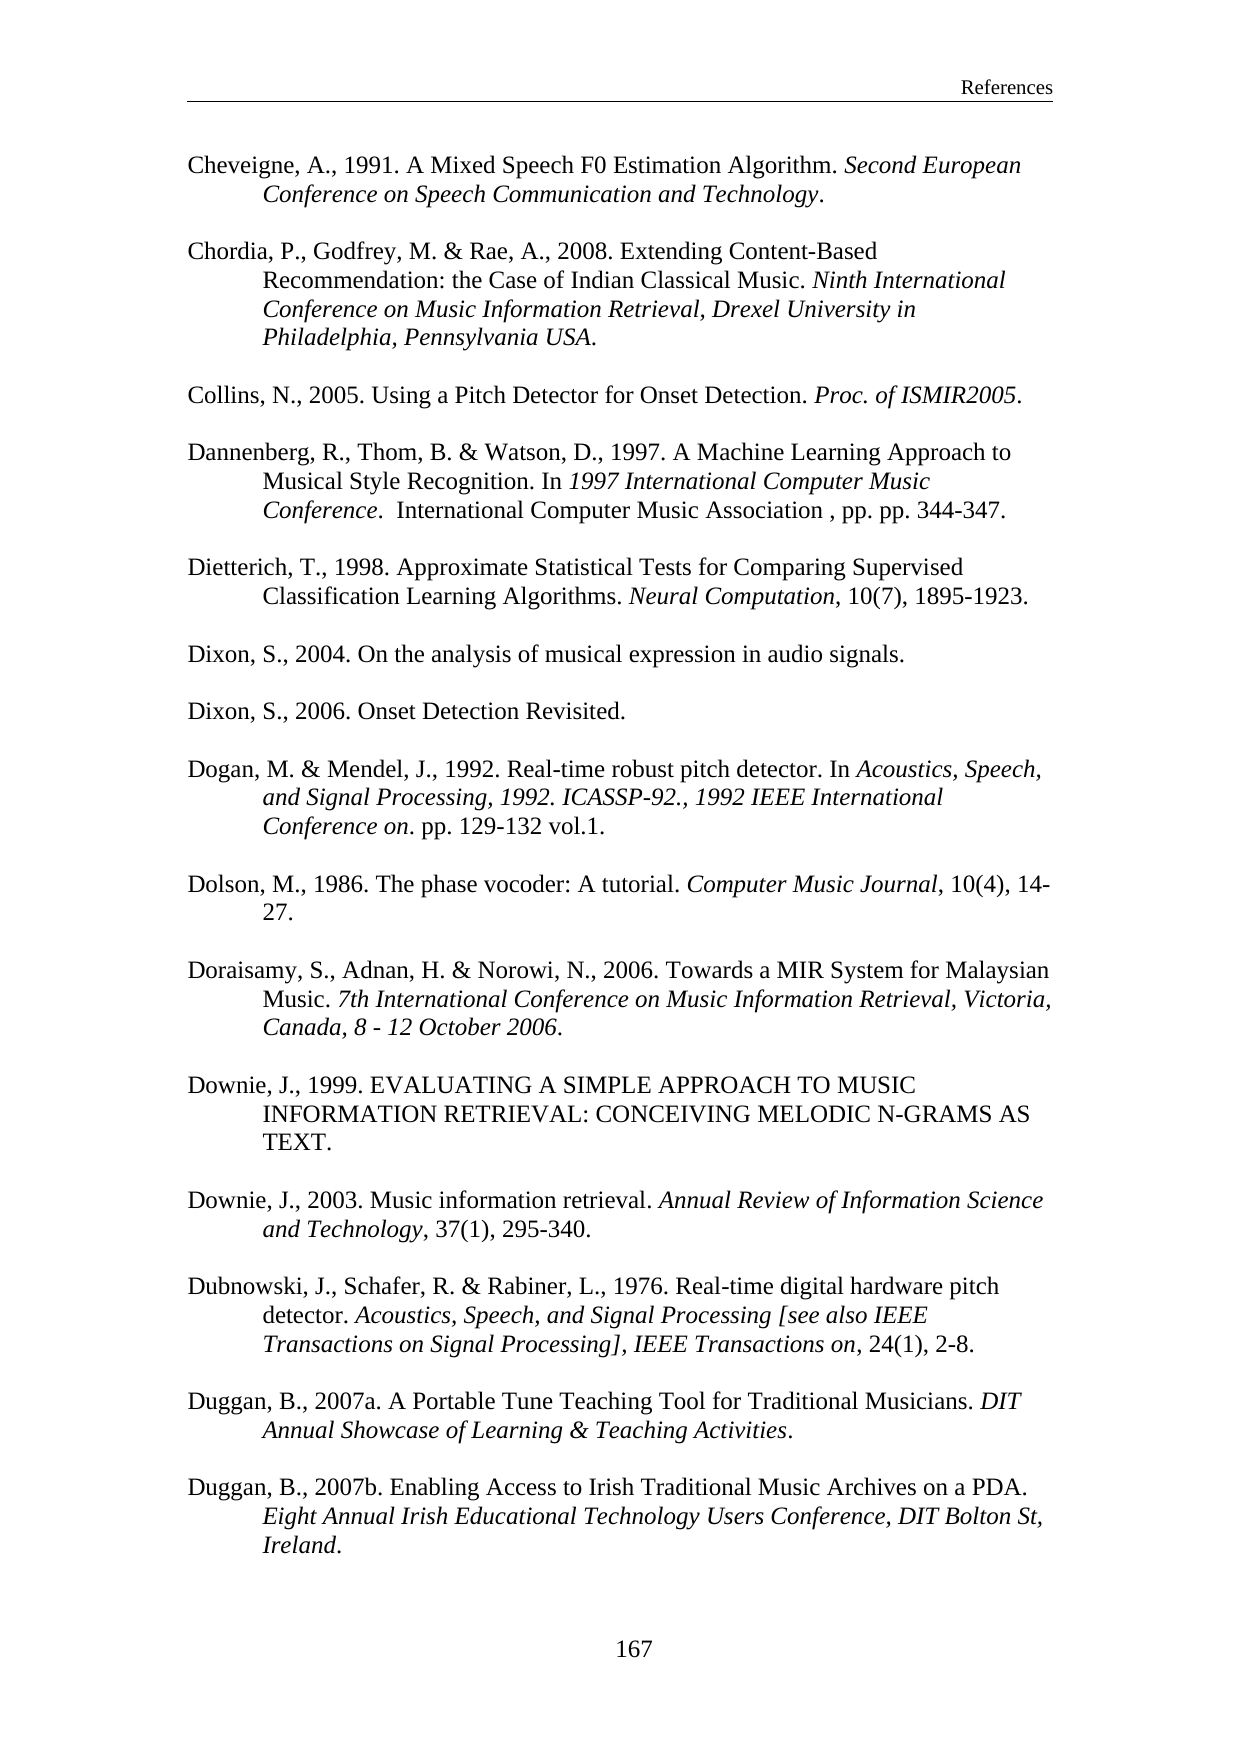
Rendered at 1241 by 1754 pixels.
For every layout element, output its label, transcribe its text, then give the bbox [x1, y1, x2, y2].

text Dannenberg, R., Thom, B. & Watson, D., 1997. A Machine Learning Approach to Musical Style Recognition. In 1997 International Computer Music Conference. International Computer Music Association , pp. pp. 344-347. [187, 437, 1053, 524]
text Downie, J., 2003. Music information retrieval. Annual Review of Information Science and Technology, 37(1), 295-340. [187, 1185, 1053, 1242]
text Dubnowski, J., Schafer, R. & Rabiner, L., 1976. Real-time digital hardware pitch detector. Acoustics, Speech, and Signal Processing [see also IEEE Transactions on Signal Processing], IEEE Transactions on, 24(1), 2-8. [187, 1271, 1053, 1357]
text Dixon, S., 2006. Onset Detection Revisited. [187, 696, 1053, 725]
text Downie, J., 1999. EVALUATING A SIMPLE APPROACH TO MUSIC INFORMATION RETRIEVAL: CONCEIVING MELODIC N-GRAMS AS TEXT. [187, 1070, 1053, 1156]
text Dogan, M. & Mendel, J., 1992. Real-time robust pitch detector. In Acoustics, Speech, and Signal Processing, 1992. ICASSP-92., 1992 IEEE International Conference on. pp. 129-132 vol.1. [187, 754, 1053, 840]
text Dietterich, T., 1998. Approximate Statistical Tests for Comparing Supervised Classification Learning Algorithms. Neural Computation, 10(7), 1895-1923. [187, 552, 1053, 610]
text Duggan, B., 2007b. Enabling Access to Irish Traditional Music Archives on a PDA. Eight Annual Irish Educational Technology Users Conference, DIT Bolton St, Ireland. [187, 1472, 1053, 1559]
text Chordia, P., Godfrey, M. & Rae, A., 2008. Extending Content-Based Recommendation: the Case of Indian Classical Music. Ninth International Conference on Music Information Retrieval, Drexel University in Philadelphia, Pennsylvania USA. [187, 236, 1053, 351]
text Doraisamy, S., Adnan, H. & Norowi, N., 2006. Towards a MIR System for Malaysian Music. 7th International Conference on Music Information Retrieval, Victoria, Canada, 8 - 12 October 2006. [187, 955, 1053, 1041]
text Dixon, S., 2004. On the analysis of musical expression in audio signals. [187, 639, 1053, 667]
text Collins, N., 2005. Using a Pitch Detector for Onset Detection. Proc. of ISMIR2005. [187, 380, 1053, 409]
text Duggan, B., 2007a. A Portable Tune Teaching Tool for Traditional Musicians. DIT Annual Showcase of Learning & Teaching Activities. [187, 1386, 1053, 1444]
text Cheveigne, A., 1991. A Mixed Speech F0 Estimation Algorithm. Second European Conference on Speech Communication and Technology. [187, 150, 1053, 207]
text Dolson, M., 1986. The phase vocoder: A tutorial. Computer Music Journal, 10(4), 14-27. [187, 869, 1053, 926]
